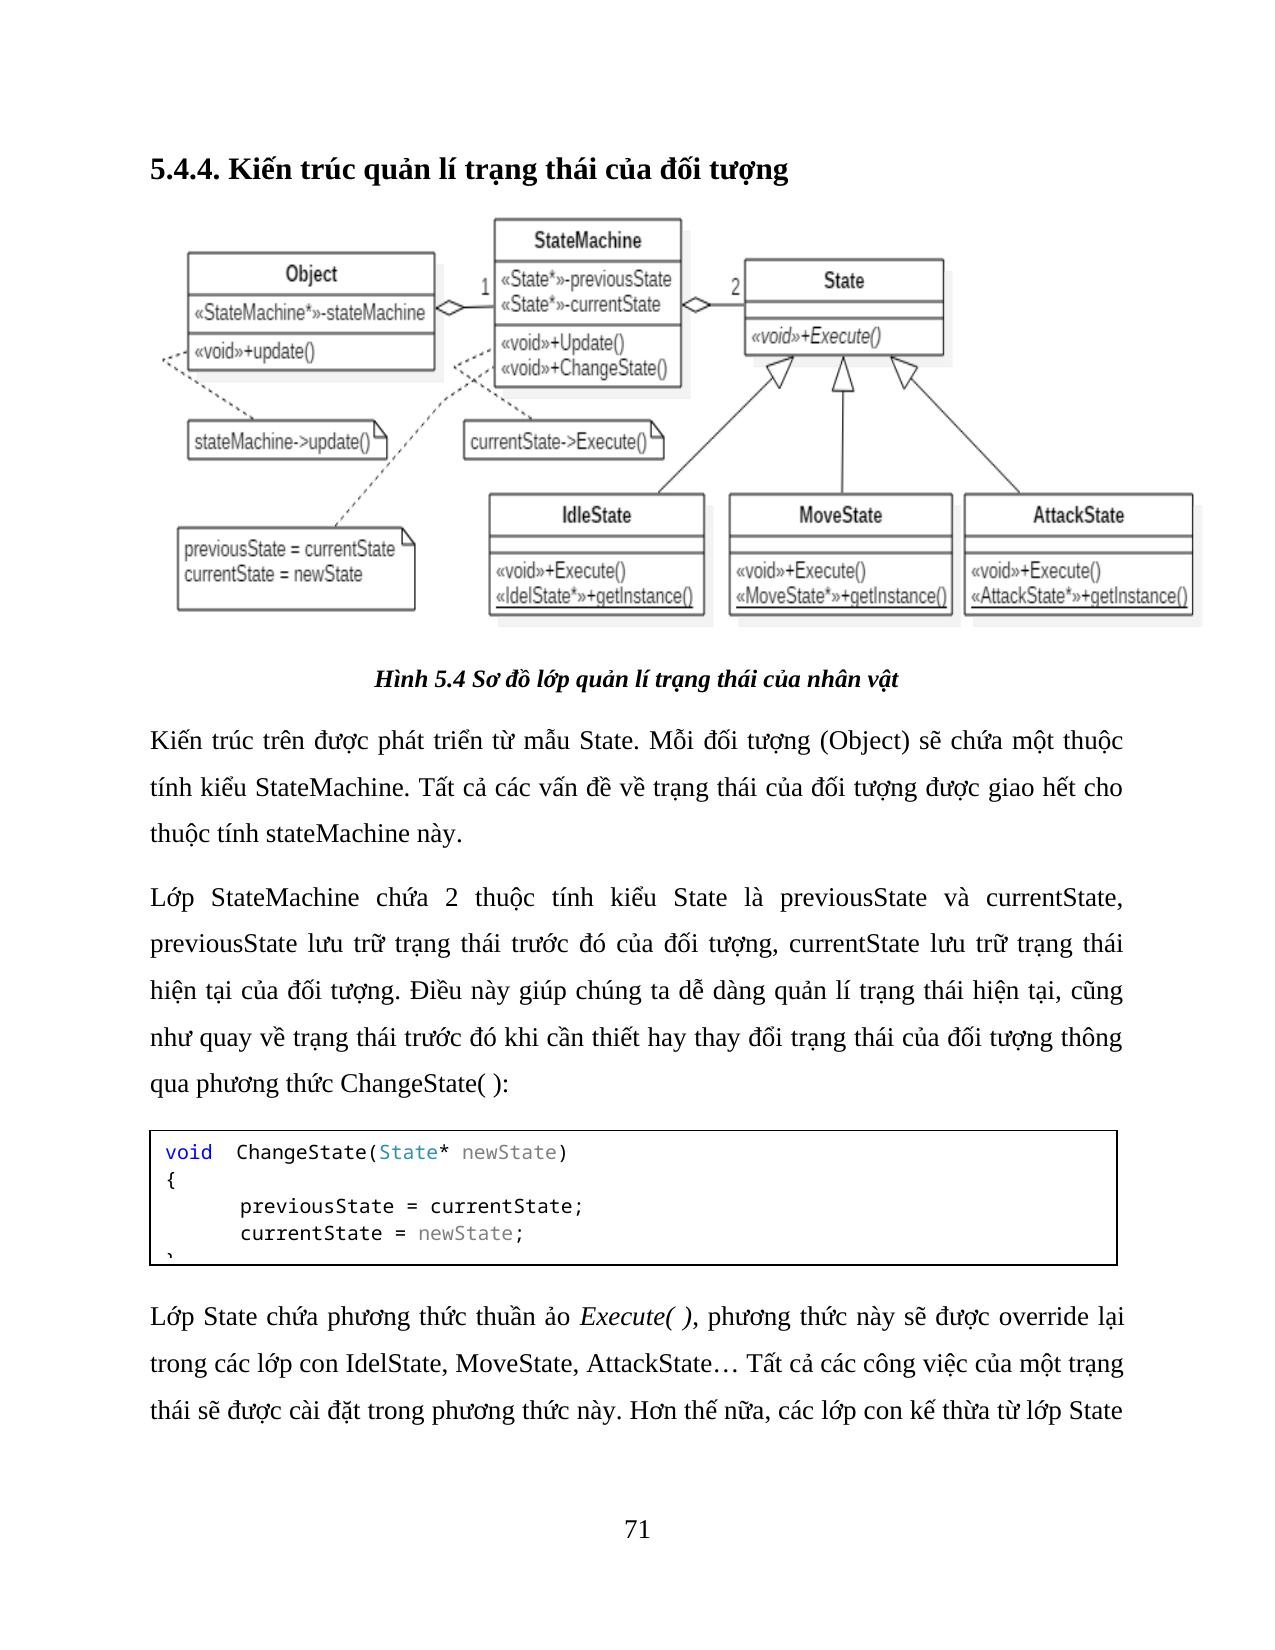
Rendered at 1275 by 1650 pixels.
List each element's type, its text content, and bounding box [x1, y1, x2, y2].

text Kiến trúc trên được phát triển từ mẫu State. Mỗi đối tượng (Object) sẽ chứa một thuộc tính kiểu StateMachine. Tất cả các vấn đề về trạng thái của đối tượng được giao hết cho thuộc tính stateMachine này. [150, 724, 1125, 848]
text Lớp StateMachine chứa 2 thuộc tính kiểu State là previousState và currentState, previousState lưu trữ trạng thái trước đó của đối tượng, currentState lưu trữ trạng thái hiện tại của đối tượng. Điều này giúp chúng ta dễ dàng quản lí trạng thái hiện tại, cũng như quay về trạng thái trước đó khi cần thiết hay thay đổi trạng thái của đối tượng thông qua phương thức ChangeState( ): [150, 881, 1125, 1098]
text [150, 1300, 1125, 1425]
picture [150, 203, 1205, 632]
subtitle 5.4.4. Kiến trúc quản lí trạng thái của đối tượng [150, 150, 1125, 186]
text Hình 5.4 Sơ đồ lớp quản lí trạng thái của nhân vật [150, 664, 1125, 693]
